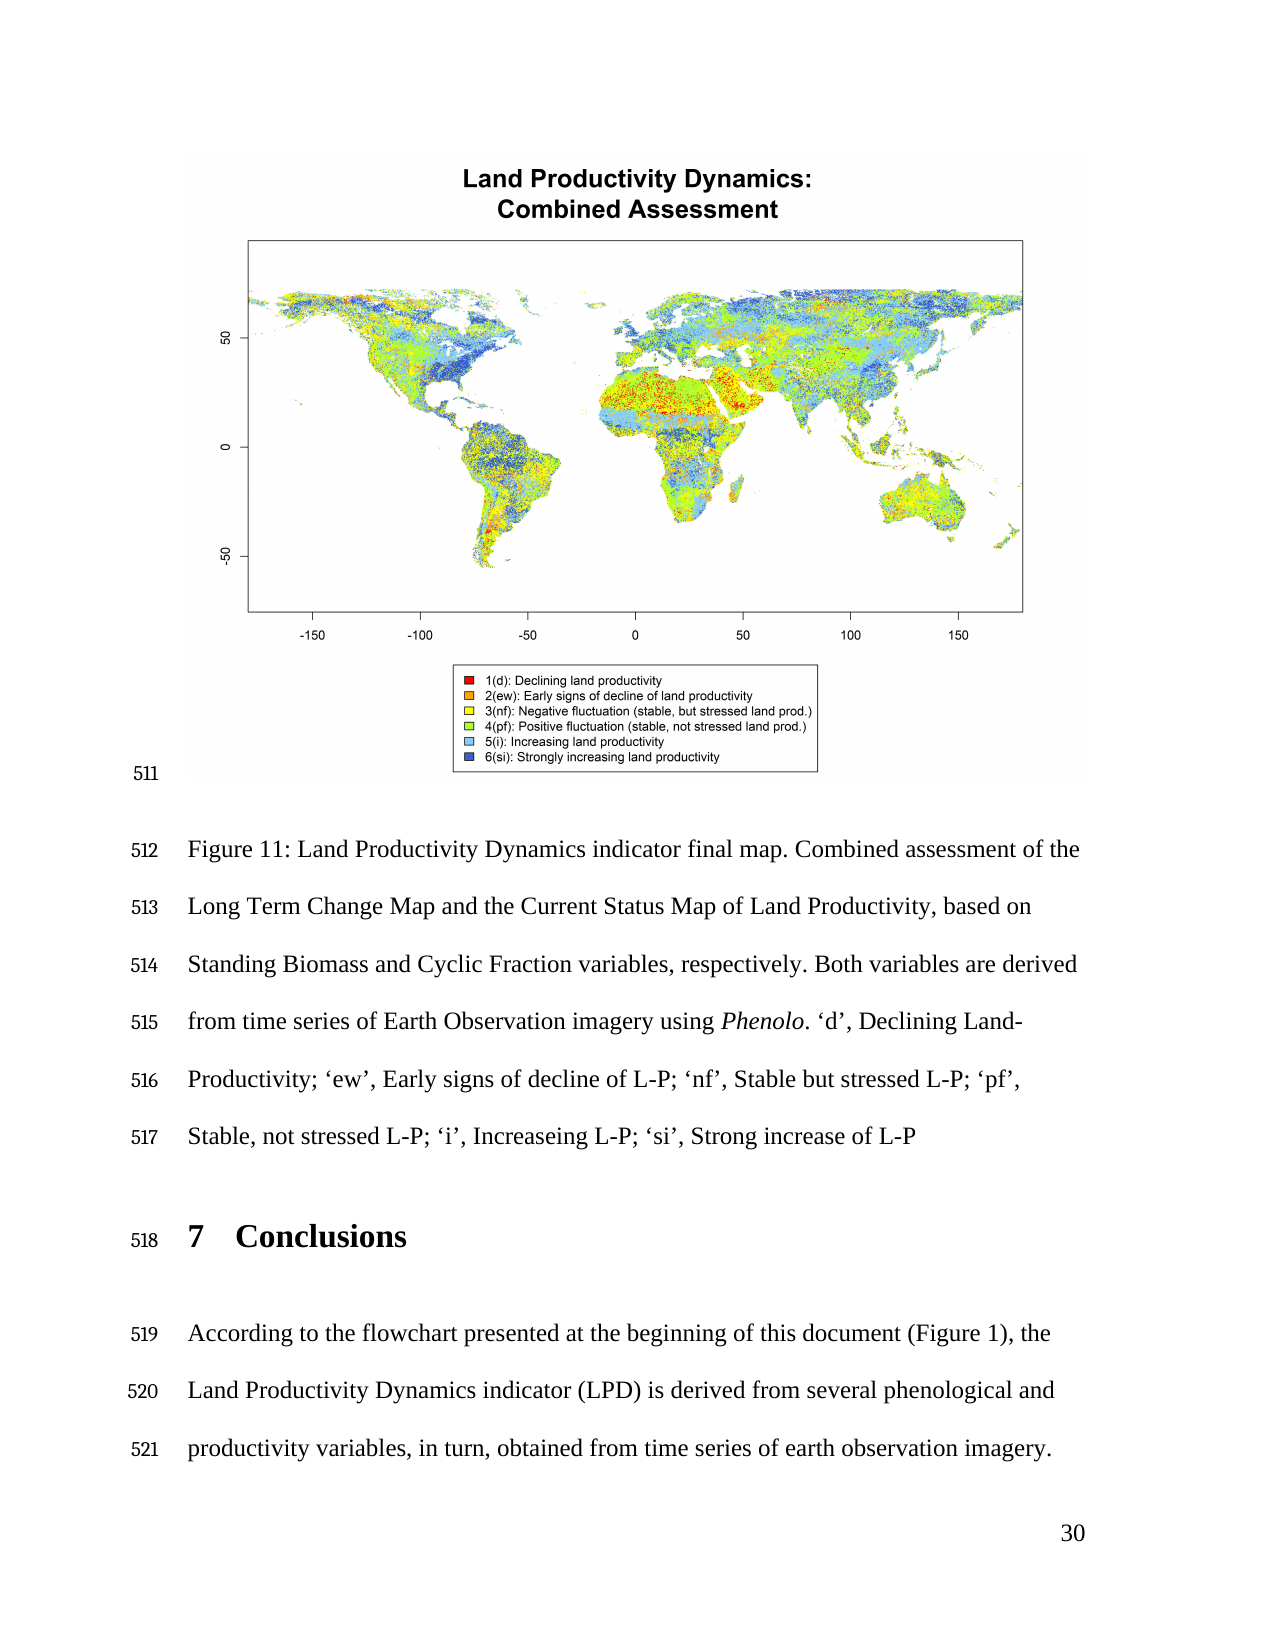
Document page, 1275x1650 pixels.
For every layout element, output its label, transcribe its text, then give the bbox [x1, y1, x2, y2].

text Figure 11: Land Productivity Dynamics indicator final map. Combined assessment of the Long Term Change Map and the Current Status Map of Land Productivity, based on Standing Biomass and Cyclic Fraction variables, respectively. Both variables are derived from time series of Earth Observation imagery using Phenolo. ‘d’, Declining Land-Productivity; ‘ew’, Early signs of decline of L-P; ‘nf’, Stable but stressed L-P; ‘pf’, Stable, not stressed L-P; ‘i’, Increaseing L-P; ‘si’, Strong increase of L-P [187, 834, 1087, 1150]
subtitle Conclusions [187, 1216, 1087, 1254]
text According to the flowchart presented at the beginning of this document (Figure 1), the Land Productivity Dynamics indicator (LPD) is derived from several phenological and productivity variables, in turn, obtained from time series of earth observation imagery. [187, 1318, 1087, 1462]
